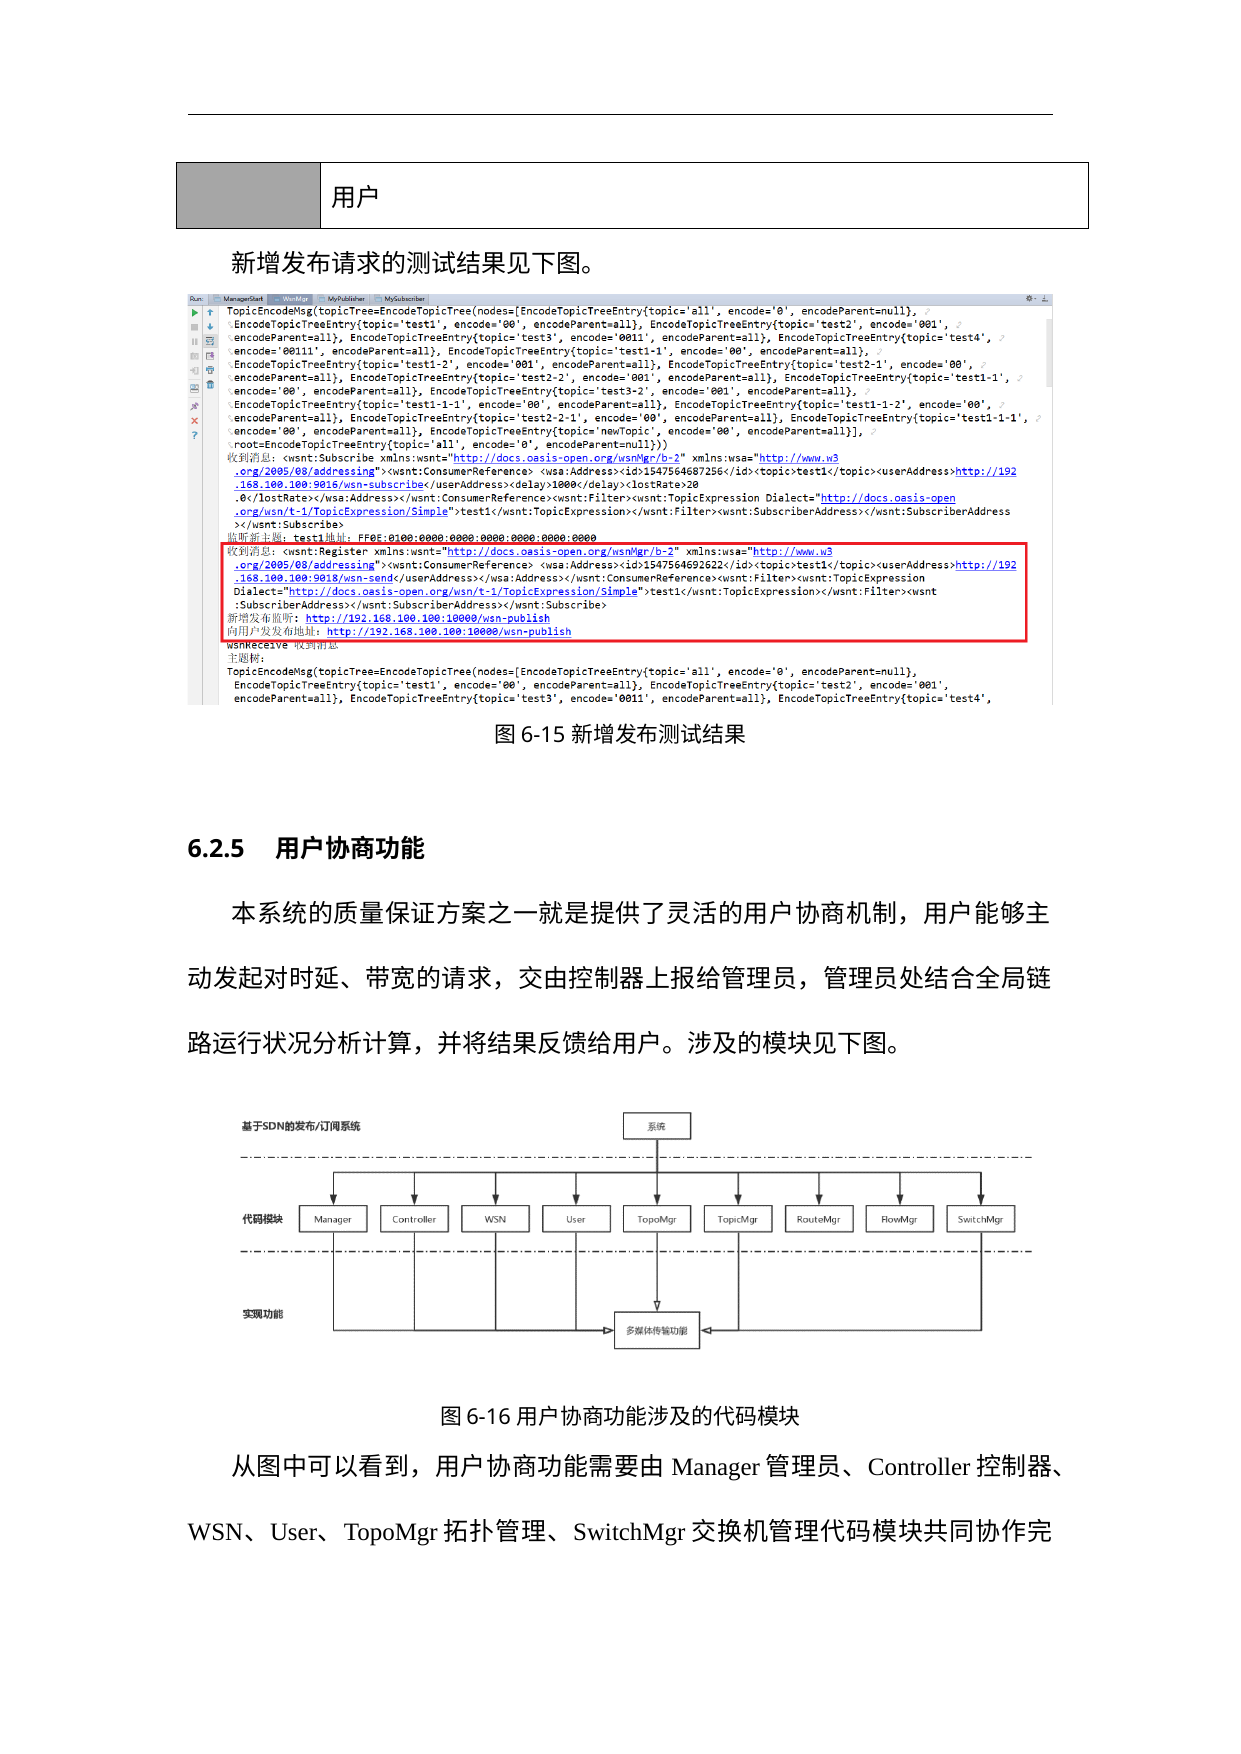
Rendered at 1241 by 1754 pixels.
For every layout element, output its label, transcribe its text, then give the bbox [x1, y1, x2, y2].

picture [187, 294, 1053, 705]
text 图6-15 新增发布测试结果 [187, 717, 1053, 749]
text 图6-16 用户协商功能涉及的代码模块 [187, 1399, 1053, 1432]
text 新增发布请求的测试结果见下图。 [187, 229, 1053, 294]
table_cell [321, 163, 1088, 228]
picture [187, 1074, 1053, 1370]
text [187, 1432, 1053, 1562]
table_cell 结果分析 [177, 163, 320, 228]
list 用户协商功能 [187, 814, 1053, 879]
text 本系统的质量保证方案之一就是提供了灵活的用户协商机制，用户能够主动发起对时延、带宽的请求，交由控制器上报给管理员，管理员处结合全局链路运行状况分析计算，并将结果反馈给用户。涉及的模块见下图。 [187, 879, 1053, 1074]
